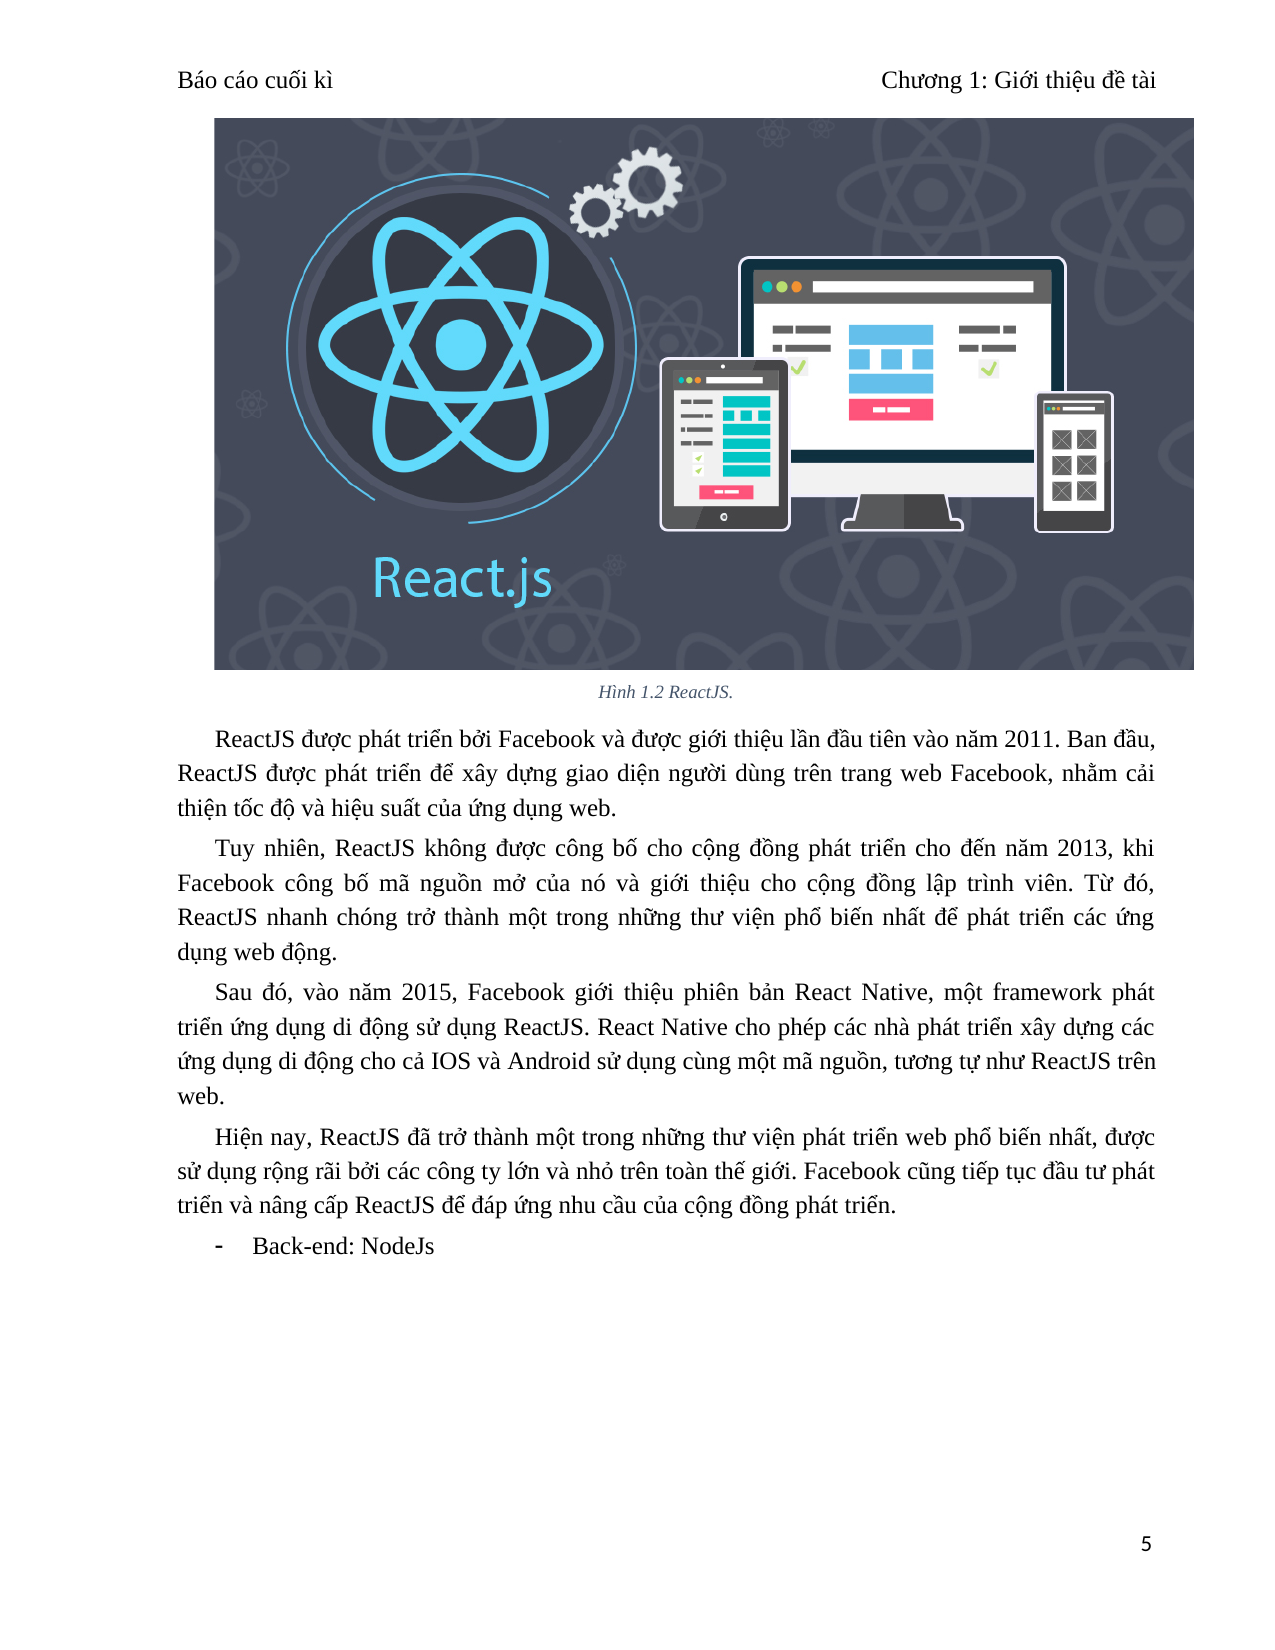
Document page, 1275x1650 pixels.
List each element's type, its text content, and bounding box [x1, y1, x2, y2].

text ReactJS được phát triển bởi Facebook và được giới thiệu lần đầu tiên vào năm 2011. Ban đầu, ReactJS được phát triển để xây dựng giao diện người dùng trên trang web Facebook, nhằm cải thiện tốc độ và hiệu suất của ứng dụng web. [177, 724, 1156, 821]
text Hình 1.2 ReactJS. [177, 681, 1156, 703]
text Hiện nay, ReactJS đã trở thành một trong những thư viện phát triển web phổ biến nhất, được sử dụng rộng rãi bởi các công ty lớn và nhỏ trên toàn thế giới. Facebook cũng tiếp tục đầu tư phát triển và nâng cấp ReactJS để đáp ứng nhu cầu của cộng đồng phát triển. [177, 1122, 1156, 1219]
text Tuy nhiên, ReactJS không được công bố cho cộng đồng phát triển cho đến năm 2013, khi Facebook công bố mã nguồn mở của nó và giới thiệu cho cộng đồng lập trình viên. Từ đó, ReactJS nhanh chóng trở thành một trong những thư viện phổ biến nhất để phát triển các ứng dụng web động. [177, 833, 1156, 966]
list Back-end: NodeJs [214, 1231, 1156, 1260]
text Sau đó, vào năm 2015, Facebook giới thiệu phiên bản React Native, một framework phát triển ứng dụng di động sử dụng ReactJS. React Native cho phép các nhà phát triển xây dựng các ứng dụng di động cho cả IOS và Android sử dụng cùng một mã nguồn, tương tự như ReactJS trên web. [177, 977, 1156, 1110]
picture [214, 118, 1194, 670]
